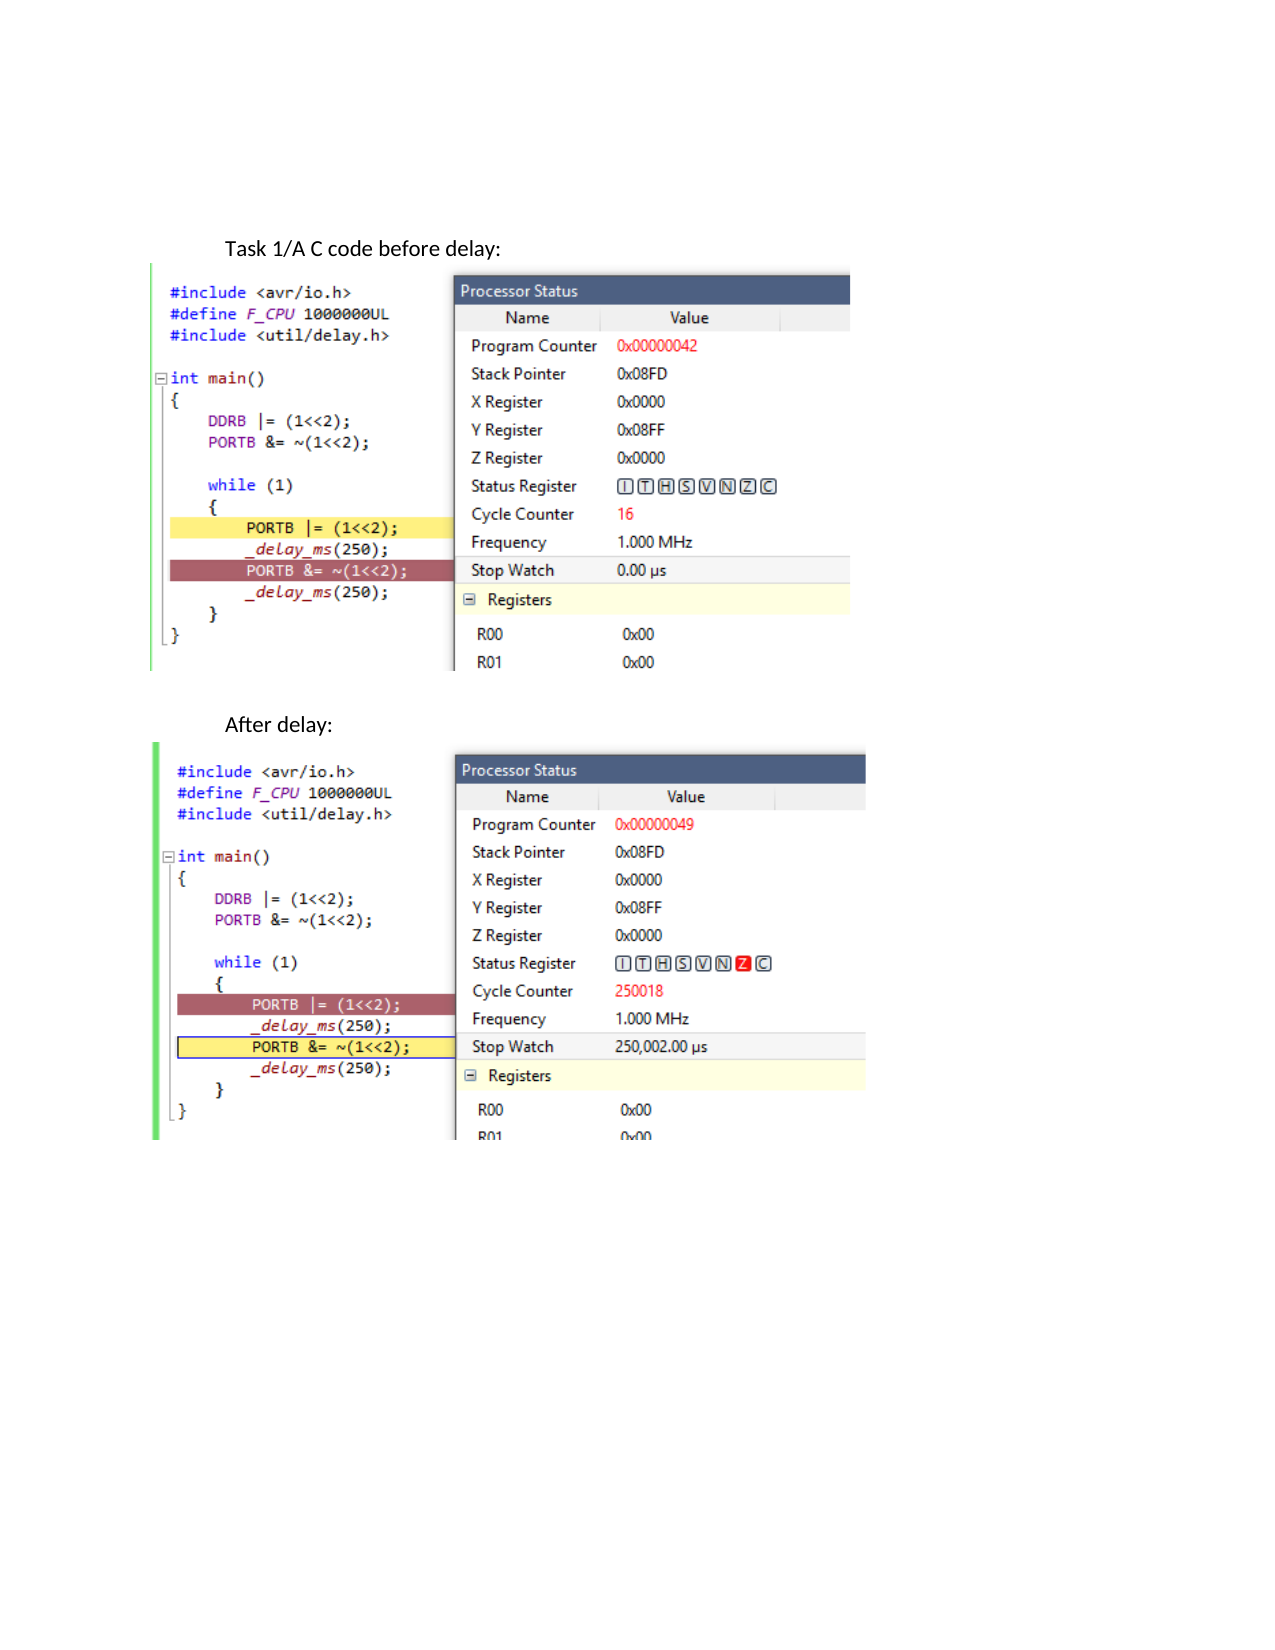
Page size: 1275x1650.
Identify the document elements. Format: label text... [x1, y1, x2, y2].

text Task 1/A C code before delay: [150, 234, 1125, 262]
picture [150, 263, 851, 671]
text After delay: [150, 710, 1125, 738]
picture [150, 742, 866, 1140]
